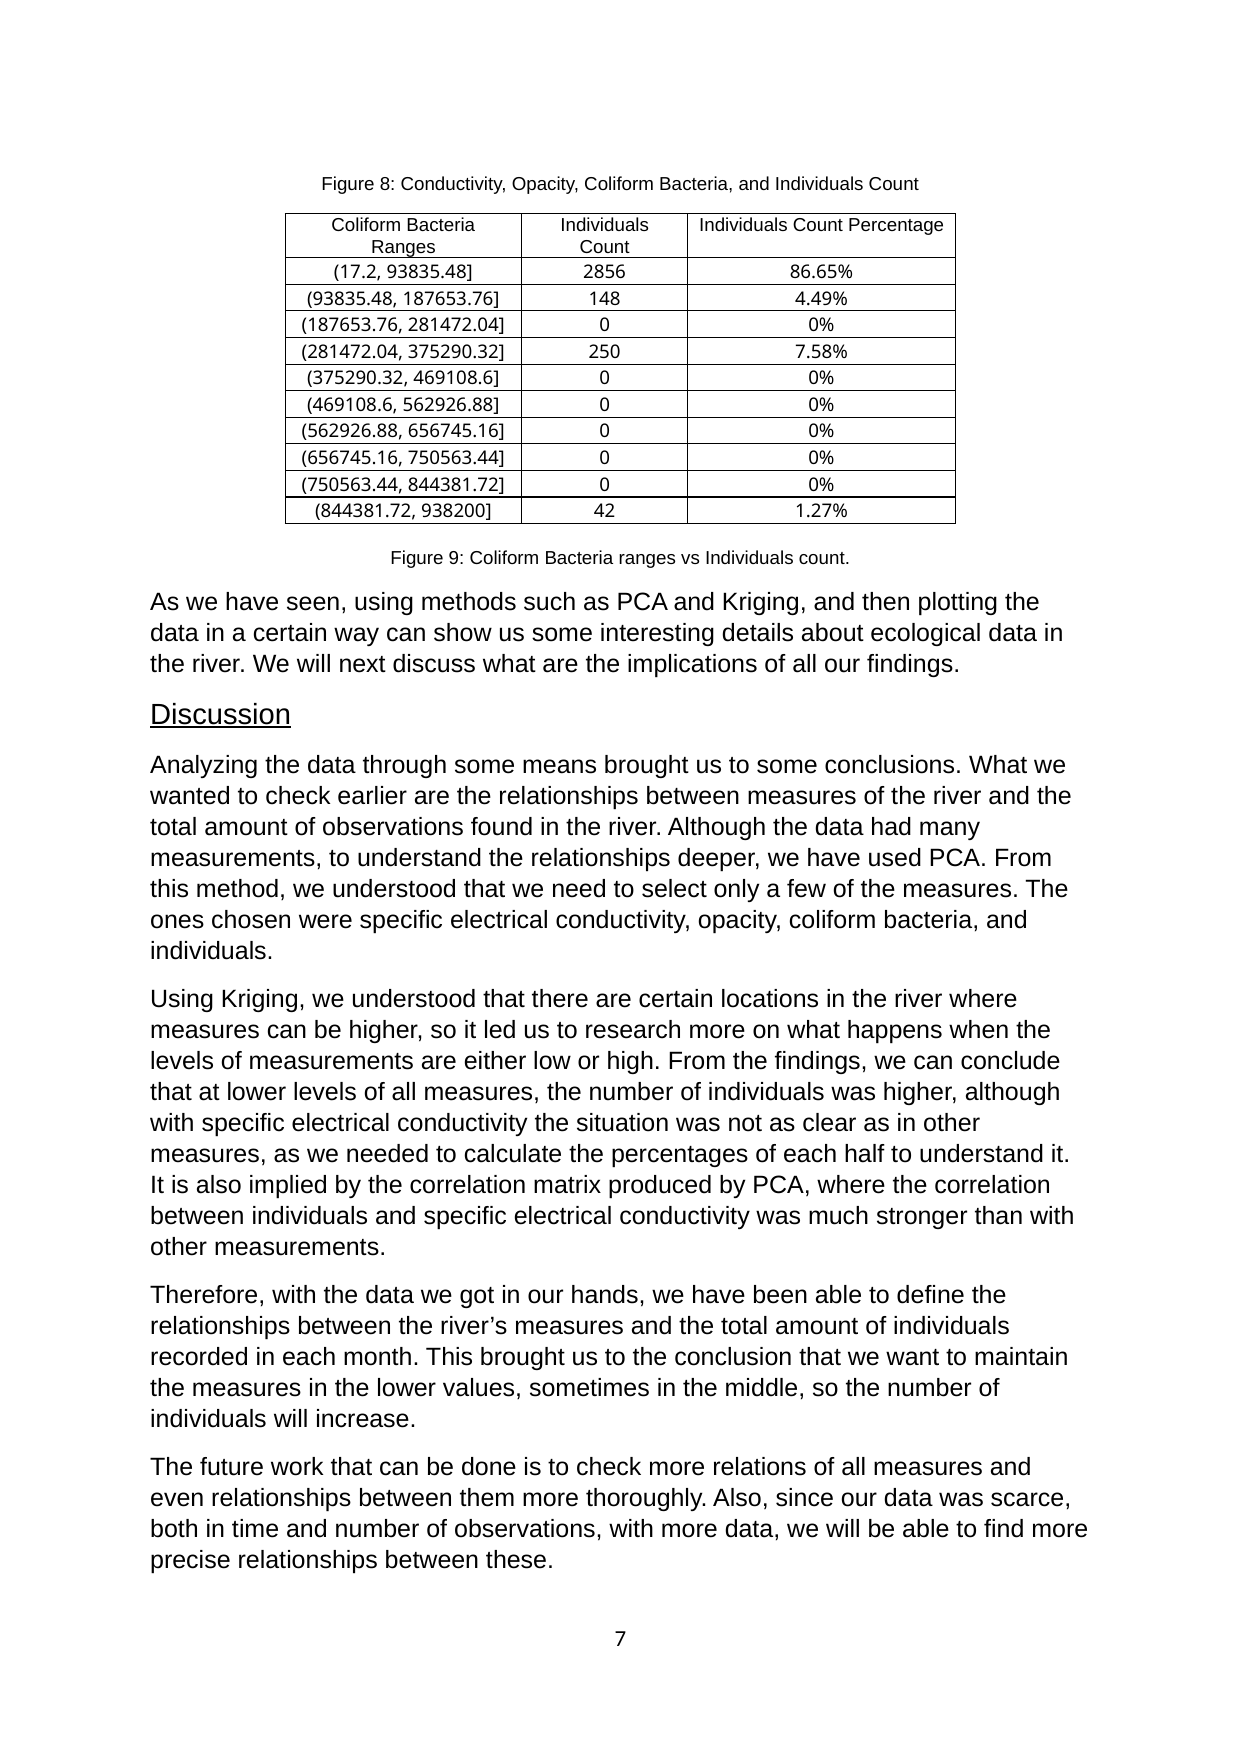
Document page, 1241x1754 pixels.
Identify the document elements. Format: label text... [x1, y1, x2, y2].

table_cell 148 [522, 285, 687, 310]
table_cell (750563.44, 844381.72] [286, 471, 521, 496]
table_cell 86.65% [688, 258, 955, 284]
table_cell (93835.48, 187653.76] [286, 285, 521, 310]
text Using Kriging, we understood that there are certain locations in the river where measures can be higher, so it led us to research more on what happens when the levels of measurements are either low or high. From the findings, we can conclude that at lower levels of all measures, the number of individuals was higher, although with specific electrical conductivity the situation was not as clear as in other measures, as we needed to calculate the percentages of each half to understand it. It is also implied by the correlation matrix produced by PCA, where the correlation between individuals and specific electrical conductivity was much stronger than with other measurements. [150, 984, 1090, 1261]
table_cell (844381.72, 938200] [286, 498, 521, 523]
table_cell (187653.76, 281472.04] [286, 311, 521, 337]
text The future work that can be done is to check more relations of all measures and even relationships between them more thoroughly. Also, since our data was scarce, both in time and number of observations, with more data, we will be able to find more precise relationships between these. [150, 1452, 1090, 1573]
table_cell 0 [522, 471, 687, 496]
table_cell 4.49% [688, 285, 955, 310]
table_cell 0 [522, 311, 687, 337]
table_cell (281472.04, 375290.32] [286, 338, 521, 363]
table_cell 0 [522, 391, 687, 417]
table_cell (375290.32, 469108.6] [286, 365, 521, 390]
text Therefore, with the data we got in our hands, we have been able to define the relationships between the river’s measures and the total amount of individuals recorded in each month. This brought us to the conclusion that we want to maintain the measures in the lower values, sometimes in the middle, so the number of individuals will increase. [150, 1280, 1090, 1433]
table_cell 0 [522, 365, 687, 390]
table_cell 0% [688, 311, 955, 337]
text Figure 8: Conductivity, Opacity, Coliform Bacteria, and Individuals Count [150, 150, 1090, 195]
table_cell 0% [688, 391, 955, 417]
text As we have seen, using methods such as PCA and Kriging, and then plotting the data in a certain way can show us some interesting details about ecological data in the river. We will next discuss what are the implications of all our findings. [150, 587, 1090, 678]
table_cell (656745.16, 750563.44] [286, 444, 521, 470]
text Discussion [150, 697, 1090, 730]
text Figure 9: Coliform Bacteria ranges vs Individuals count. [150, 524, 1090, 569]
table_cell 42 [522, 498, 687, 523]
table_cell 0% [688, 418, 955, 443]
table_cell 2856 [522, 258, 687, 284]
table_cell 0 [522, 444, 687, 470]
table_header Individuals Count [522, 214, 687, 257]
table_cell 1.27% [688, 498, 955, 523]
table_cell 0 [522, 418, 687, 443]
table_cell (17.2, 93835.48] [286, 258, 521, 284]
table_cell (469108.6, 562926.88] [286, 391, 521, 417]
text Analyzing the data through some means brought us to some conclusions. What we wanted to check earlier are the relationships between measures of the river and the total amount of observations found in the river. Although the data had many measurements, to understand the relationships deeper, we have used PCA. From this method, we understood that we need to select only a few of the measures. The ones chosen were specific electrical conductivity, opacity, coliform bacteria, and individuals. [150, 750, 1090, 965]
table_cell (562926.88, 656745.16] [286, 418, 521, 443]
table_header Individuals Count Percentage [688, 214, 955, 257]
table_cell 0% [688, 365, 955, 390]
table_cell 0% [688, 444, 955, 470]
table_header Coliform Bacteria Ranges [286, 214, 521, 257]
table_cell 7.58% [688, 338, 955, 363]
table_cell 250 [522, 338, 687, 363]
table_cell 0% [688, 471, 955, 496]
